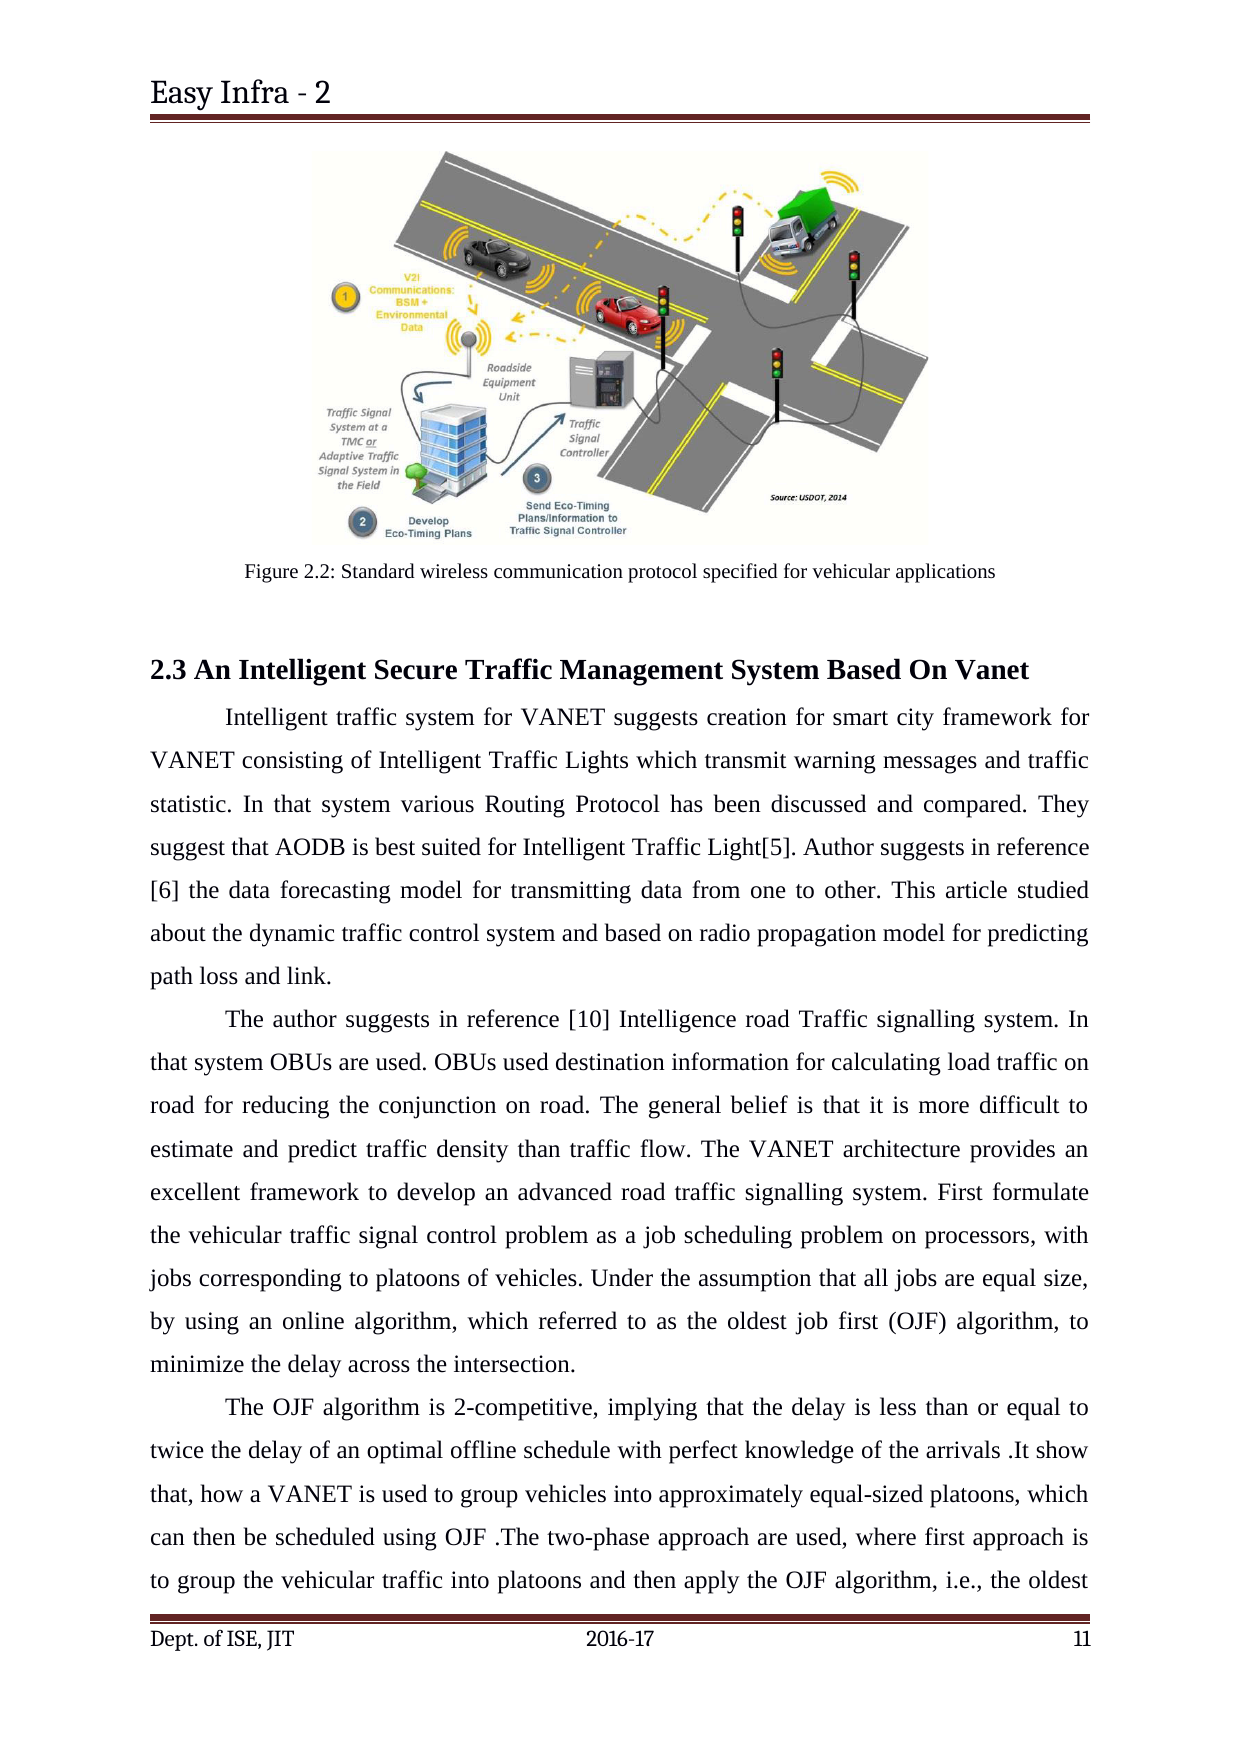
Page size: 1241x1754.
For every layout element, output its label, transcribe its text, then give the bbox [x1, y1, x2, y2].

text 2.3 An Intelligent Secure Traffic Management System Based On Vanet [150, 652, 1090, 686]
picture [311, 151, 929, 545]
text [150, 1392, 1090, 1594]
text The author suggests in reference [10] Intelligence road Traffic signalling system. In that system OBUs are used. OBUs used destination information for calculating load traffic on road for reducing the conjunction on road. The general belief is that it is more difficult to estimate and predict traffic density than traffic flow. The VANET architecture provides an excellent framework to develop an advanced road traffic signalling system. First formulate the vehicular traffic signal control problem as a job scheduling problem on processors, with jobs corresponding to platoons of vehicles. Under the assumption that all jobs are equal size, by using an online algorithm, which referred to as the oldest job first (OJF) algorithm, to minimize the delay across the intersection. [150, 1004, 1090, 1378]
text Figure 2.2: Standard wireless communication protocol specified for vehicular applications [150, 558, 1090, 583]
text Intelligent traffic system for VANET suggests creation for smart city framework for VANET consisting of Intelligent Traffic Lights which transmit warning messages and traffic statistic. In that system various Routing Protocol has been discussed and compared. They suggest that AODB is best suited for Intelligent Traffic Light[5]. Author suggests in reference [6] the data forecasting model for transmitting data from one to other. This article studied about the dynamic traffic control system and based on radio propagation model for predicting path loss and link. [150, 702, 1090, 990]
